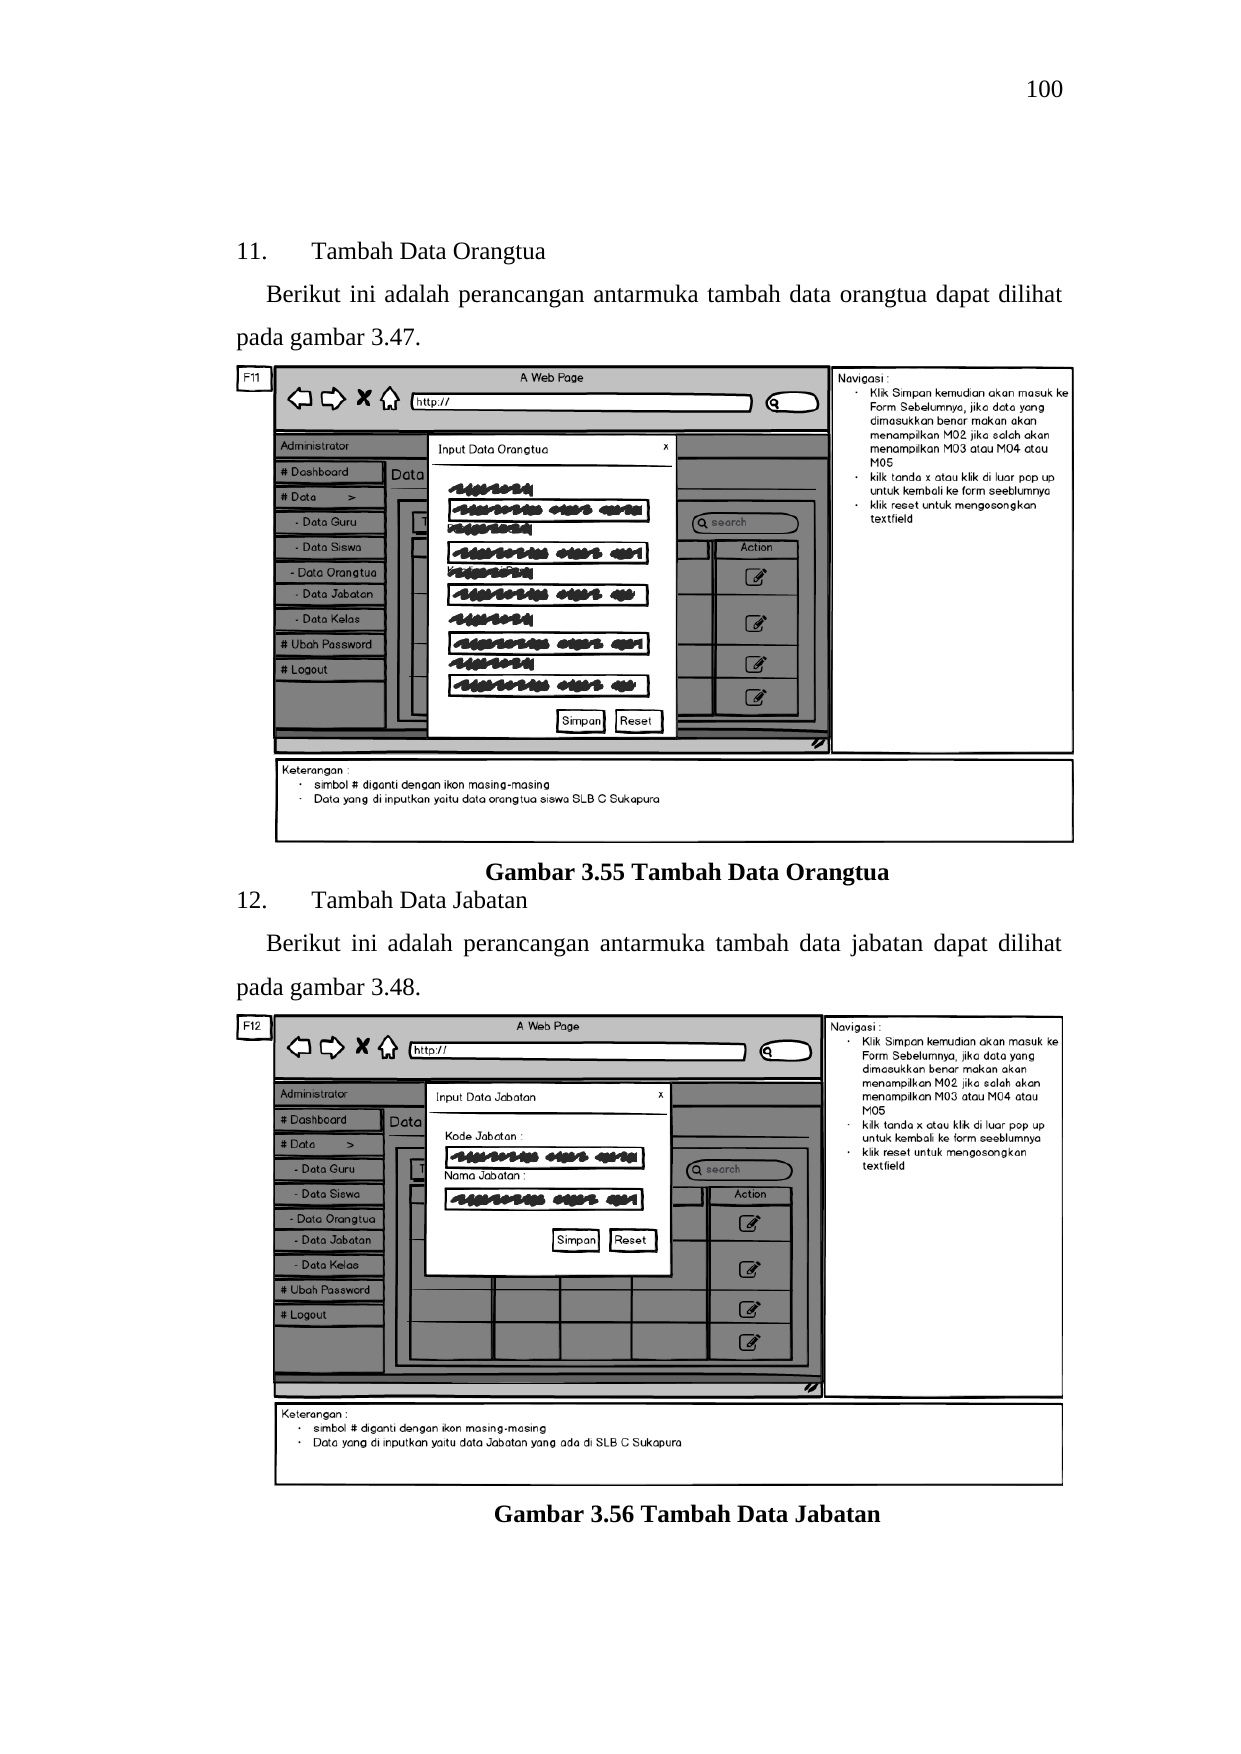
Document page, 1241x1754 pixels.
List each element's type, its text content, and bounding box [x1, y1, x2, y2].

text Berikut ini adalah perancangan antarmuka tambah data orangtua dapat dilihat pada gambar 3.47. [236, 279, 1063, 351]
list Tambah Data Orangtua [236, 236, 1063, 265]
text Berikut ini adalah perancangan antarmuka tambah data jabatan dapat dilihat pada gambar 3.48. [236, 928, 1063, 1000]
list Tambah Data Jabatan [236, 885, 1063, 914]
picture [236, 365, 1074, 843]
picture [236, 1014, 1063, 1486]
